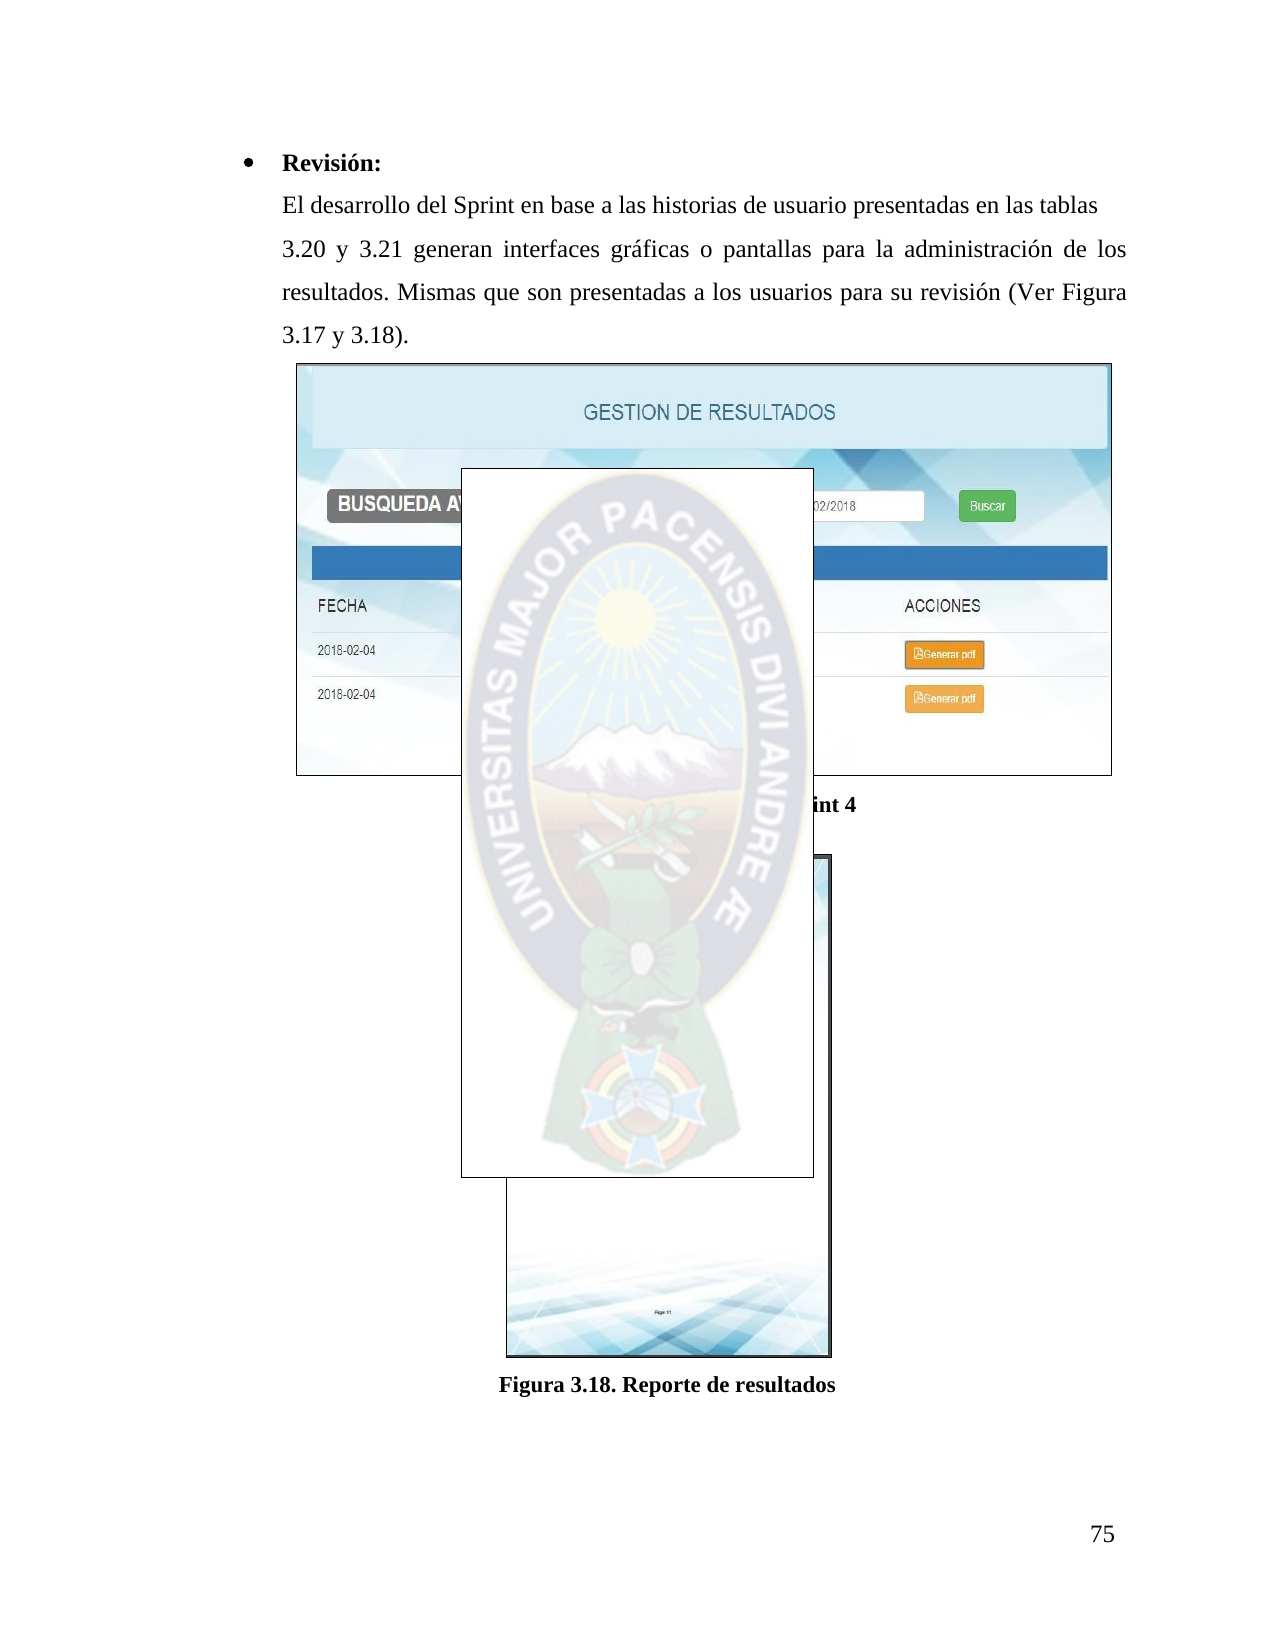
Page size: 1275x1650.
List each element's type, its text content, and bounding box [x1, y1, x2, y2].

text El desarrollo del Sprint en base a las historias de usuario presentadas en las tablas [282, 191, 1252, 219]
text 3.20 y 3.21 generan interfaces gráficas o pantallas para la administración de los resultados. Mismas que son presentadas a los usuarios para su revisión (Ver Figura 3.17 y 3.18). [282, 234, 1128, 349]
picture [507, 855, 831, 1357]
list Revisión: [244, 148, 1252, 177]
picture [297, 364, 1111, 775]
picture [462, 469, 813, 1177]
text Figura 3.18. Reporte de resultados [296, 1371, 1039, 1398]
